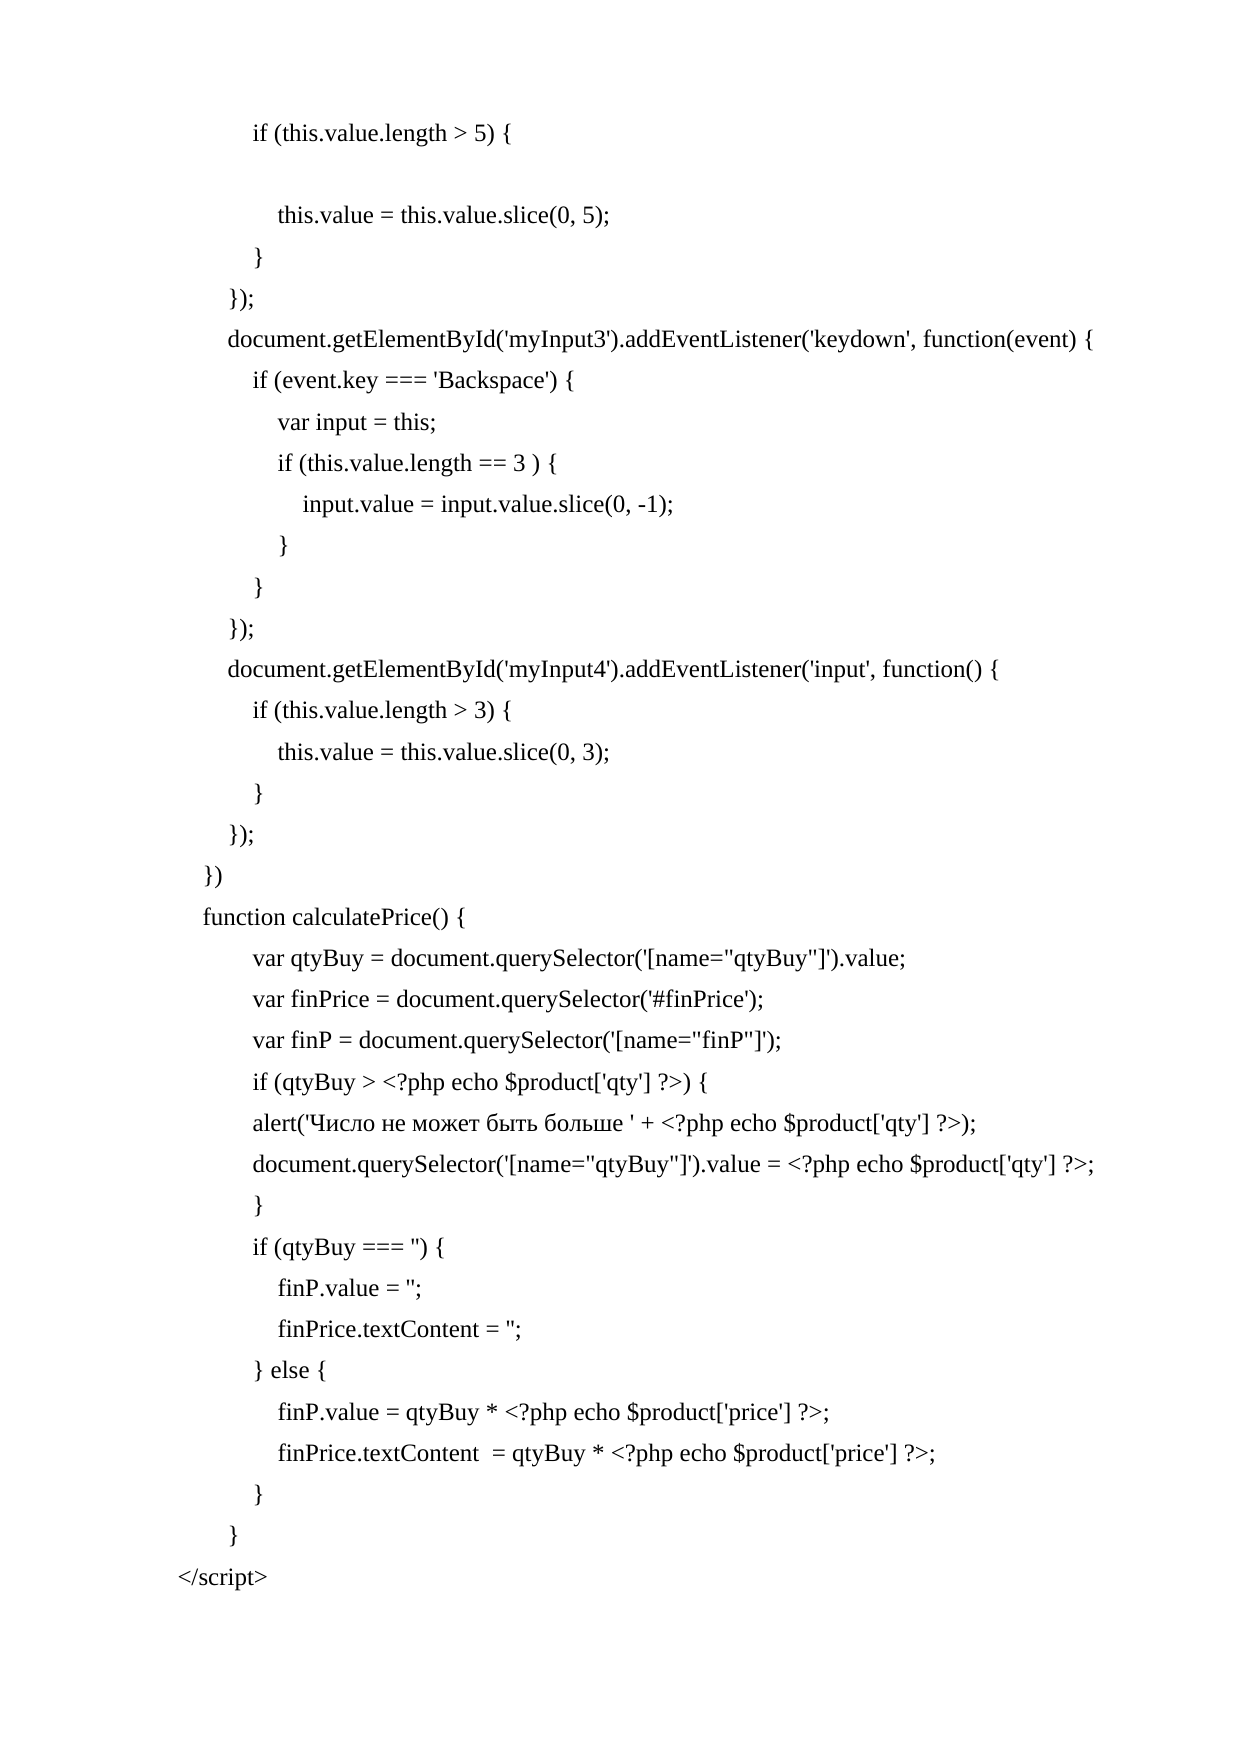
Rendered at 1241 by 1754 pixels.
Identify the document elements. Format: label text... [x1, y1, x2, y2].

text var input = this; [177, 407, 1152, 436]
text if (this.value.length > 3) { [177, 696, 1152, 724]
text if (event.key === 'Backspace') { [177, 366, 1152, 394]
text } [177, 1191, 1152, 1219]
text document.querySelector('[name="qtyBuy"]').value = <?php echo $product['qty'] ?>; [177, 1149, 1152, 1178]
text var finPrice = document.querySelector('#finPrice'); [177, 984, 1152, 1013]
text }) [177, 861, 1152, 889]
text document.getElementById('myInput4').addEventListener('input', function() { [177, 654, 1152, 683]
text alert('Число не может быть больше ' + <?php echo $product['qty'] ?>); [177, 1108, 1152, 1137]
text input.value = input.value.slice(0, -1); [177, 489, 1152, 518]
text } [177, 1479, 1152, 1508]
text }); [177, 283, 1152, 312]
text }); [177, 613, 1152, 642]
text finPrice.textContent = ''; [177, 1314, 1152, 1343]
text if (qtyBuy > <?php echo $product['qty'] ?>) { [177, 1067, 1152, 1096]
text } [177, 531, 1152, 559]
text if (qtyBuy === '') { [177, 1232, 1152, 1261]
text </script> [177, 1562, 1152, 1591]
text if (this.value.length > 5) { [177, 118, 1152, 147]
text } else { [177, 1356, 1152, 1384]
text }); [177, 819, 1152, 848]
text function calculatePrice() { [177, 902, 1152, 931]
text document.getElementById('myInput3').addEventListener('keydown', function(event) { [177, 324, 1152, 353]
text finP.value = qtyBuy * <?php echo $product['price'] ?>; [177, 1397, 1152, 1426]
text var qtyBuy = document.querySelector('[name="qtyBuy"]').value; [177, 943, 1152, 972]
text finPrice.textContent = qtyBuy * <?php echo $product['price'] ?>; [177, 1438, 1152, 1467]
text this.value = this.value.slice(0, 3); [177, 737, 1152, 766]
text } [177, 1521, 1152, 1549]
text } [177, 778, 1152, 807]
text var finP = document.querySelector('[name="finP"]'); [177, 1026, 1152, 1054]
text } [177, 242, 1152, 271]
text } [177, 572, 1152, 601]
text if (this.value.length == 3 ) { [177, 448, 1152, 477]
text this.value = this.value.slice(0, 5); [177, 201, 1152, 229]
text finP.value = ''; [177, 1273, 1152, 1302]
